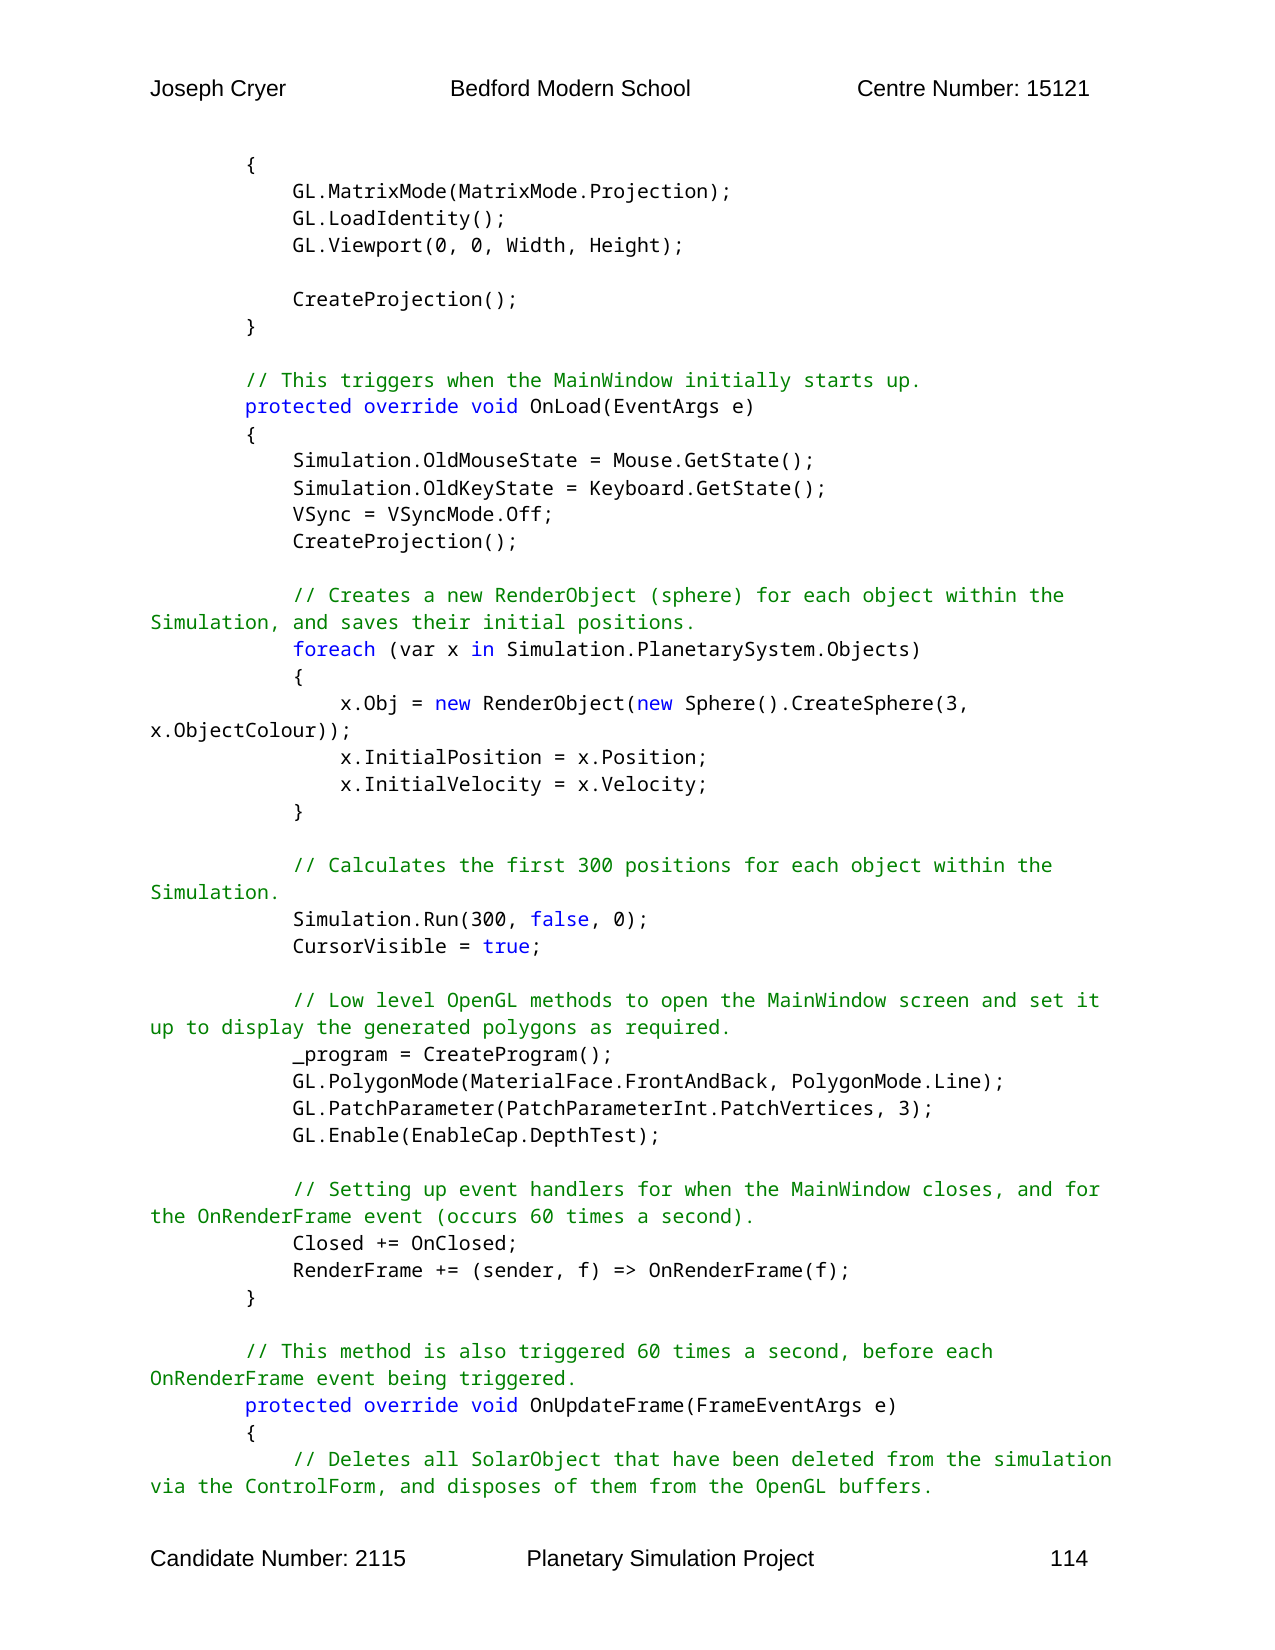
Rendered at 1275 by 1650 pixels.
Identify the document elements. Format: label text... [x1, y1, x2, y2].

text // Deletes all SolarObject that have been deleted from the simulation via the ControlForm, and disposes of them from the OpenGL buffers. [150, 1445, 1125, 1499]
text x.Obj = new RenderObject(new Sphere().CreateSphere(3, x.ObjectColour)); [150, 689, 1125, 743]
text // Low level OpenGL methods to open the MainWindow screen and set it up to display the generated polygons as required. [150, 986, 1125, 1040]
text _program = CreateProgram(); [150, 1040, 1125, 1067]
text GL.PolygonMode(MaterialFace.FrontAndBack, PolygonMode.Line); [150, 1067, 1125, 1094]
text x.InitialVelocity = x.Velocity; [150, 771, 1125, 797]
text Closed += OnClosed; [150, 1229, 1125, 1256]
text GL.Enable(EnableCap.DepthTest); [150, 1121, 1125, 1148]
text Simulation.OldMouseState = Mouse.GetState(); [150, 447, 1125, 474]
text GL.LoadIdentity(); [150, 204, 1125, 231]
text { [150, 420, 1125, 447]
text // This method is also triggered 60 times a second, before each OnRenderFrame event being triggered. [150, 1337, 1125, 1391]
text // This triggers when the MainWindow initially starts up. [150, 366, 1125, 393]
text { [150, 1418, 1125, 1445]
text x.InitialPosition = x.Position; [150, 743, 1125, 771]
text protected override void OnUpdateFrame(FrameEventArgs e) [150, 1391, 1125, 1418]
text GL.PatchParameter(PatchParameterInt.PatchVertices, 3); [150, 1094, 1125, 1121]
text GL.Viewport(0, 0, Width, Height); [150, 231, 1125, 258]
text VSync = VSyncMode.Off; [150, 501, 1125, 528]
text } [150, 797, 1125, 824]
text CursorVisible = true; [150, 932, 1125, 959]
text // Setting up event handlers for when the MainWindow closes, and for the OnRenderFrame event (occurs 60 times a second). [150, 1175, 1125, 1229]
text GL.MatrixMode(MatrixMode.Projection); [150, 177, 1125, 204]
text Simulation.Run(300, false, 0); [150, 905, 1125, 932]
text foreach (var x in Simulation.PlanetarySystem.Objects) [150, 636, 1125, 663]
text // Creates a new RenderObject (sphere) for each object within the Simulation, and saves their initial positions. [150, 582, 1125, 636]
text { [150, 150, 1125, 177]
text // Calculates the first 300 positions for each object within the Simulation. [150, 851, 1125, 905]
text protected override void OnLoad(EventArgs e) [150, 393, 1125, 420]
text CreateProjection(); [150, 528, 1125, 555]
text } [150, 1283, 1125, 1310]
text RenderFrame += (sender, f) => OnRenderFrame(f); [150, 1256, 1125, 1283]
text { [150, 663, 1125, 689]
text } [150, 312, 1125, 339]
text CreateProjection(); [150, 285, 1125, 312]
text Simulation.OldKeyState = Keyboard.GetState(); [150, 474, 1125, 501]
